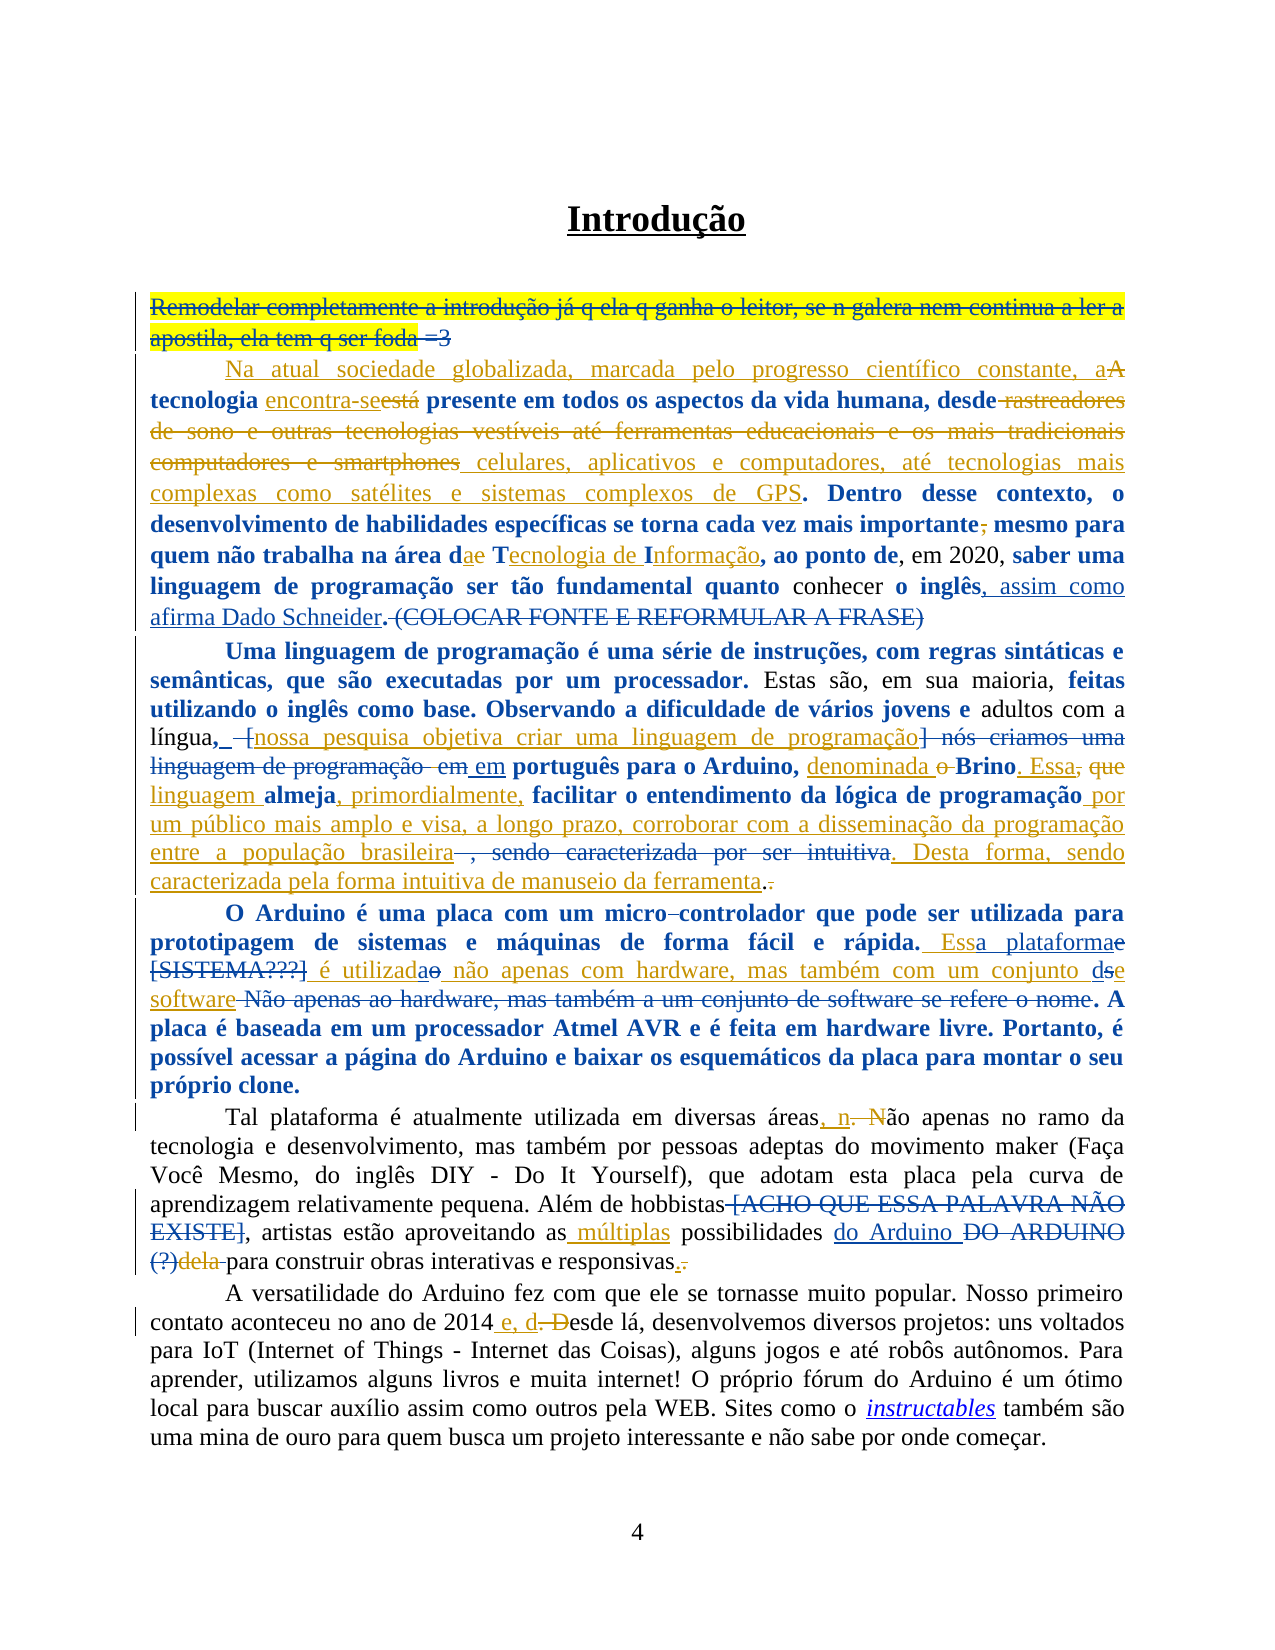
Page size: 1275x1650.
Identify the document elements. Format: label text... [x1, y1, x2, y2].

text Tal plataforma é atualmente utilizada em diversas áreasão apenas no ramo da tecnologia e desenvolvimento, mas também por pessoas adeptas do movimento maker (Faça Você Mesmo, do inglês DIY - Do It Yourself), que adotam esta placa pela curva de aprendizagem relativamente pequena. Além de hobbistas, artistas estão aproveitando as possibilidades para construir obras interativas e responsivas [150, 1102, 1125, 1275]
text A versatilidade do Arduino fez com que ele se tornasse muito popular. Nosso primeiro contato aconteceu no ano de 2014esde lá, desenvolvemos diversos projetos: uns voltados para IoT (Internet of Things - Internet das Coisas), alguns jogos e até robôs autônomos. Para aprender, utilizamos alguns livros e muita internet! O próprio fórum do Arduino é um ótimo local para buscar auxílio assim como outros pela WEB. Sites como o instructables também são uma mina de ouro para quem busca um projeto interessante e não sabe por onde começar. [150, 1278, 1125, 1451]
text O Arduino é uma placa com um microcontrolador que pode ser utilizada para prototipagem de sistemas e máquinas de forma fácil e rápida.. A placa é baseada em um processador Atmel AVR e é feita em hardware livre. Portanto, é possível acessar a página do Arduino e baixar os esquemáticos da placa para montar o seu próprio clone. [150, 898, 1125, 1099]
text Uma linguagem de programação é uma série de instruções, com regras sintáticas e semânticas, que são executadas por um processador. Estas são, em sua maioria, feitas utilizando o inglês como base. Observando a dificuldade de vários jovens e adultos com a língua, português para o Arduino, Brino almeja facilitar o entendimento da lógica de programação. [150, 636, 1125, 834]
list tecnologia presente em todos os aspectos da vida humana, desde. Dentro desse contexto, o desenvolvimento de habilidades específicas se torna cada vez mais importante mesmo para quem não trabalha na área d TI, ao ponto de, em 2020, saber uma linguagem de programação ser tão fundamental quanto conhecer o inglês. [150, 433, 1125, 631]
list tecnologia presente em todos os aspectos da vida humana, desde. Dentro desse contexto, o desenvolvimento de habilidades específicas se torna cada vez mais importante mesmo para quem não trabalha na área d TI, ao ponto de, em 2020, saber uma linguagem de programação ser tão fundamental quanto conhecer o inglês. [150, 354, 1125, 431]
text Uma linguagem de programação é uma série de instruções, com regras sintáticas e semânticas, que são executadas por um processador. Estas são, em sua maioria, feitas utilizando o inglês como base. Observando a dificuldade de vários jovens e adultos com a língua, português para o Arduino, Brino almeja facilitar o entendimento da lógica de programação. [150, 835, 1125, 895]
text Introdução [187, 197, 1125, 240]
